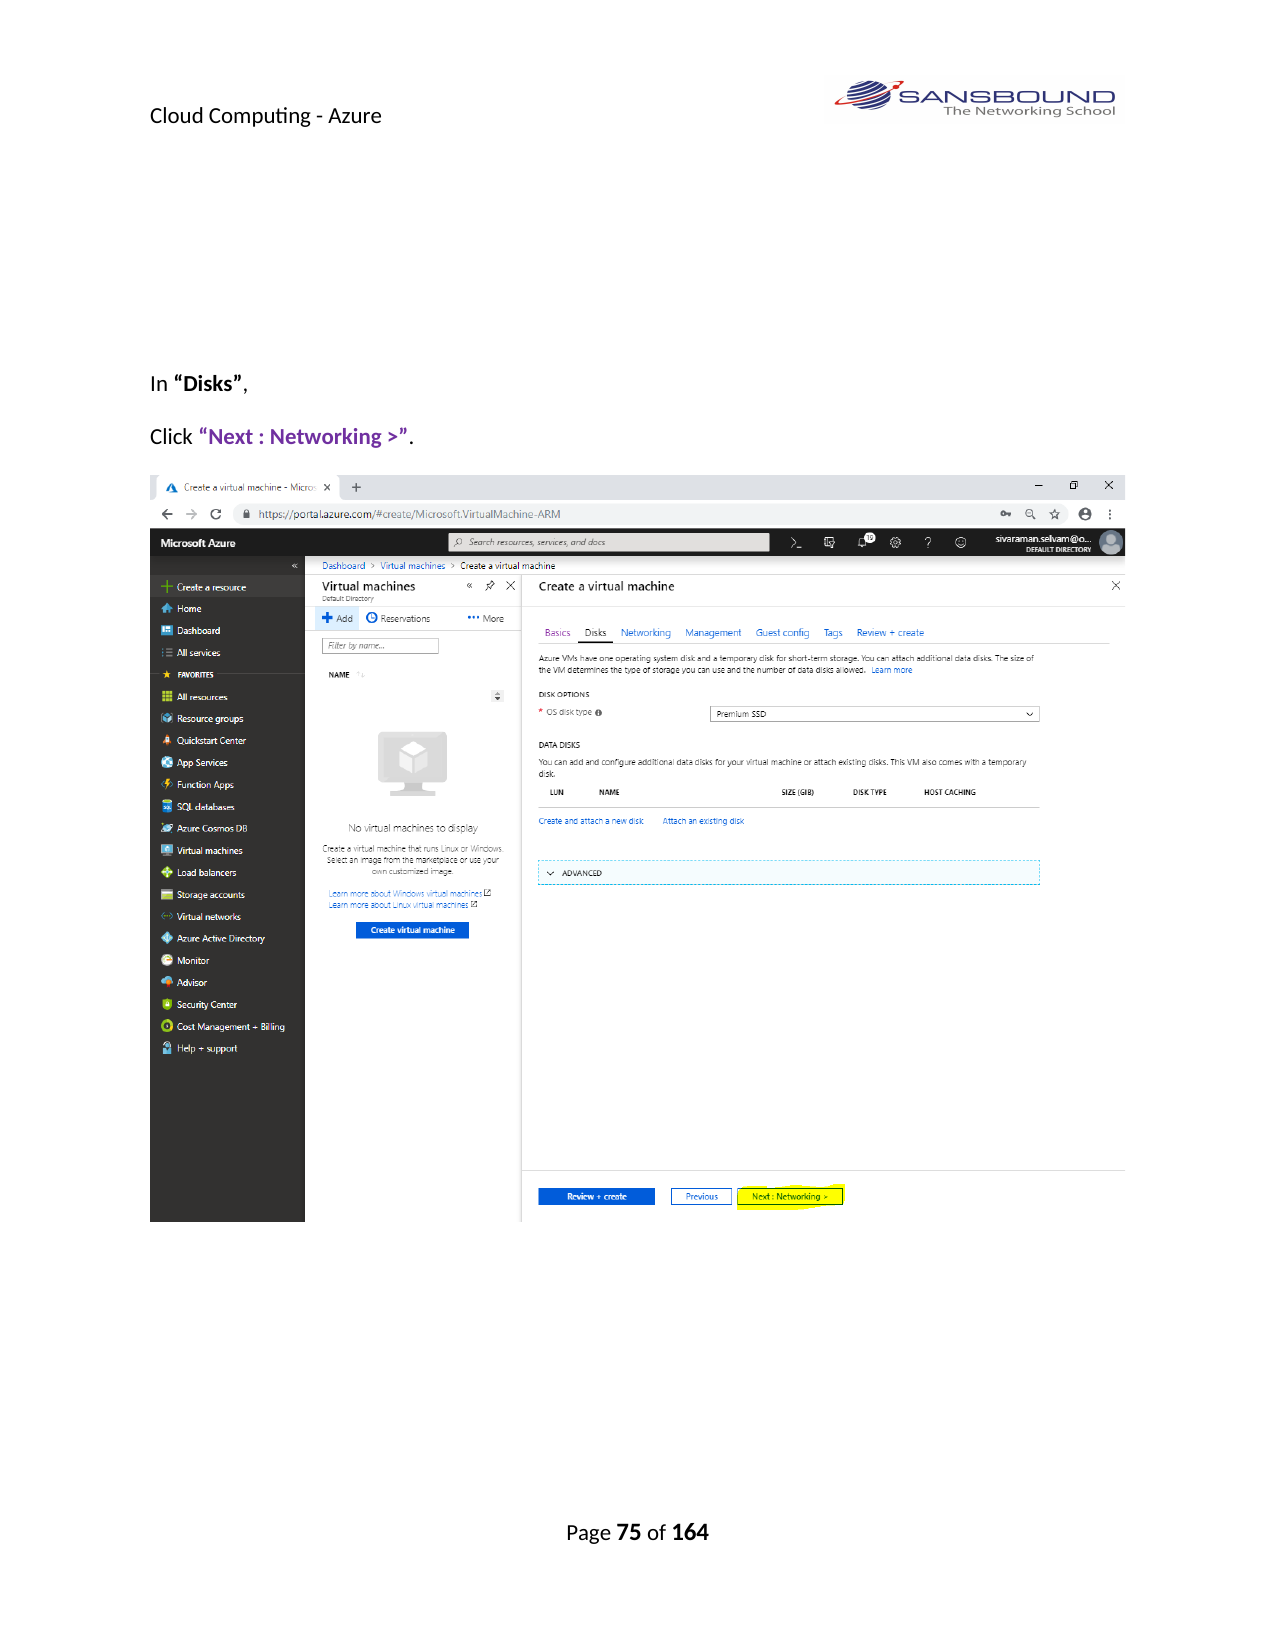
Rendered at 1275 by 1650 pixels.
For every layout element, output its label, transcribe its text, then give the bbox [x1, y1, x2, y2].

text In “Disks”, [150, 369, 1125, 397]
picture [823, 75, 1125, 124]
text Click “Next : Networking >”. [150, 422, 1125, 450]
picture [150, 475, 1125, 1222]
